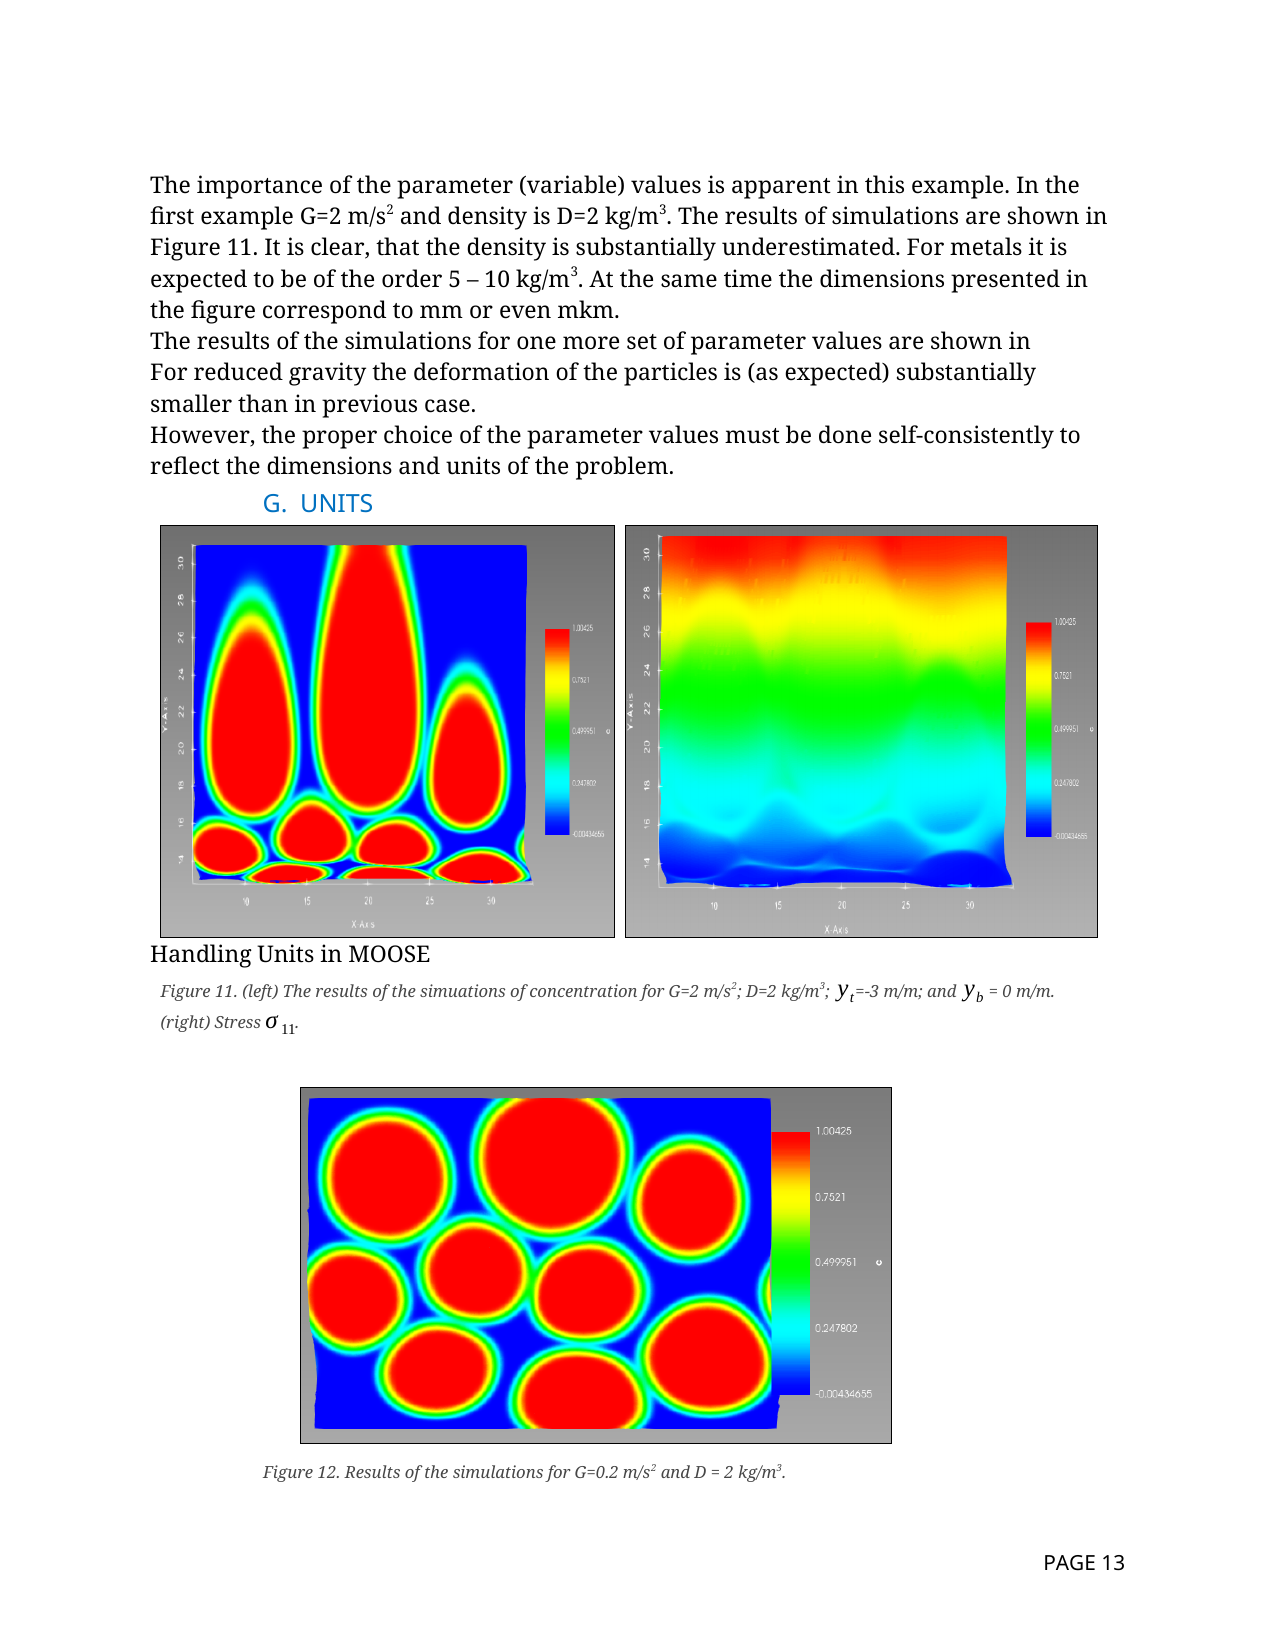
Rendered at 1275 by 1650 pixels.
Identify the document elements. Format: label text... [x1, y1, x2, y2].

subtitle UNITS [262, 485, 1125, 519]
text Handling Units in MOOSE [150, 519, 1125, 969]
text For reduced gravity the deformation of the particles is (as expected) substantially smaller than in previous case. [150, 356, 1125, 419]
text However, the proper choice of the parameter values must be done self-consistently to reflect the dimensions and units of the problem. [150, 419, 1125, 481]
text The importance of the parameter (variable) values is apparent in this example. In the first example G=2 m/s2 and density is D=2 kg/m3. The results of simulations are shown in Figure 11. It is clear, that the density is substantially underestimated. For metals it is expected to be of the order 5 – 10 kg/m3. At the same time the dimensions presented in the figure correspond to mm or even mkm. [150, 169, 1125, 325]
text The results of the simulations for one more set of parameter values are shown in [150, 325, 1125, 356]
picture [301, 1088, 891, 1443]
